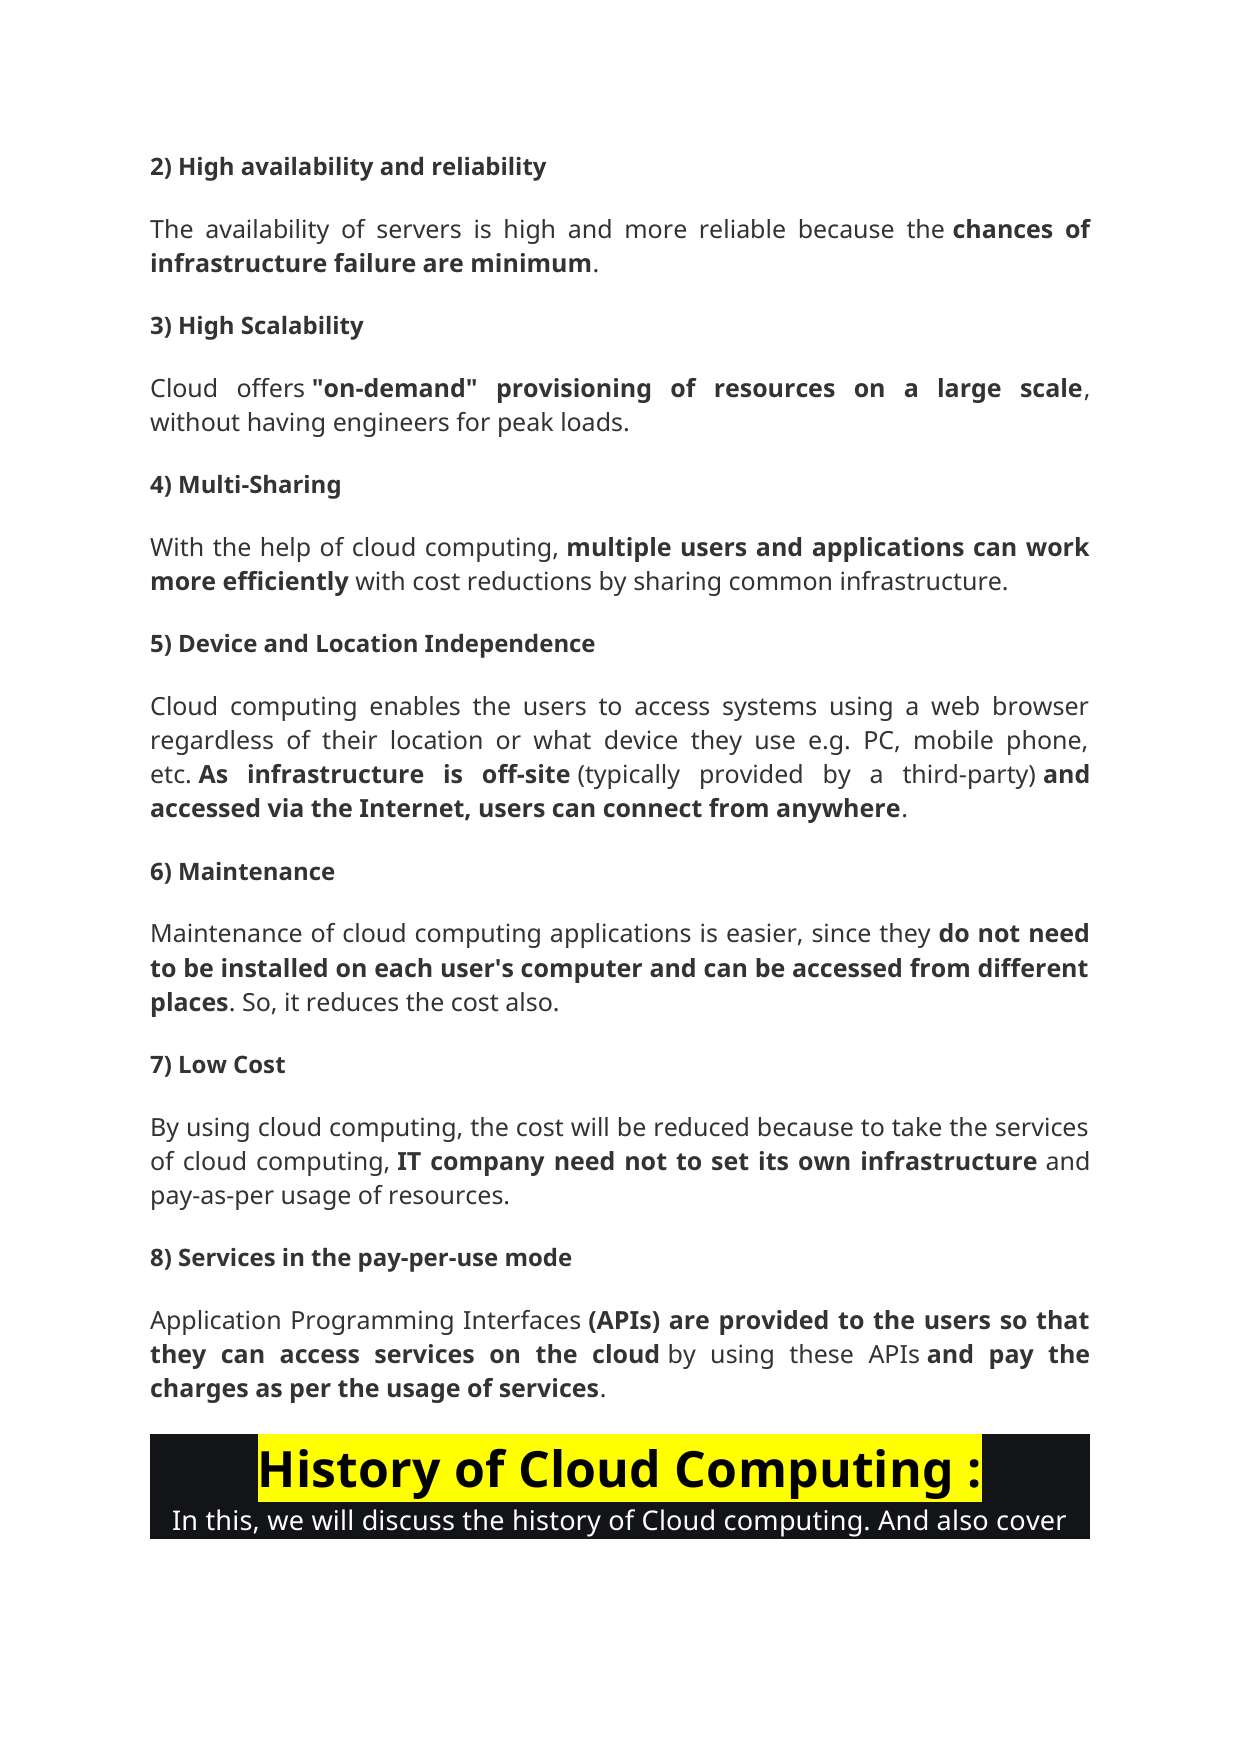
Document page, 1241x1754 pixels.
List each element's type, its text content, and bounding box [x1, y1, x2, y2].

text 4) Multi-Sharing [150, 468, 1090, 501]
text 2) High availability and reliability [150, 150, 1090, 183]
text 5) Device and Location Independence [150, 627, 1090, 660]
text Maintenance of cloud computing applications is easier, since they do not need to be installed on each user's computer and can be accessed from different places. So, it reduces the cost also. [150, 916, 1090, 1018]
text 3) High Scalability [150, 309, 1090, 342]
text 8) Services in the pay-per-use mode [150, 1241, 1090, 1273]
text 7) Low Cost [150, 1047, 1090, 1080]
text Cloud computing enables the users to access systems using a web browser regardless of their location or what device they use e.g. PC, mobile phone, etc. As infrastructure is off-site (typically provided by a third-party) and accessed via the Internet, users can connect from anywhere. [150, 689, 1090, 825]
text Cloud offers "on-demand" provisioning of resources on a large scale, without having engineers for peak loads. [150, 371, 1090, 439]
text Application Programming Interfaces (APIs) are provided to the users so that they can access services on the cloud by using these APIs and pay the charges as per the usage of services. [150, 1302, 1090, 1404]
text By using cloud computing, the cost will be reduced because to take the services of cloud computing, IT company need not to set its own infrastructure and pay-as-per usage of resources. [150, 1109, 1090, 1211]
text 6) Maintenance [150, 854, 1090, 887]
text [150, 1434, 1090, 1539]
text The availability of servers is high and more reliable because the chances of infrastructure failure are minimum. [150, 212, 1090, 280]
text With the help of cloud computing, multiple users and applications can work more efficiently with cost reductions by sharing common infrastructure. [150, 530, 1090, 598]
